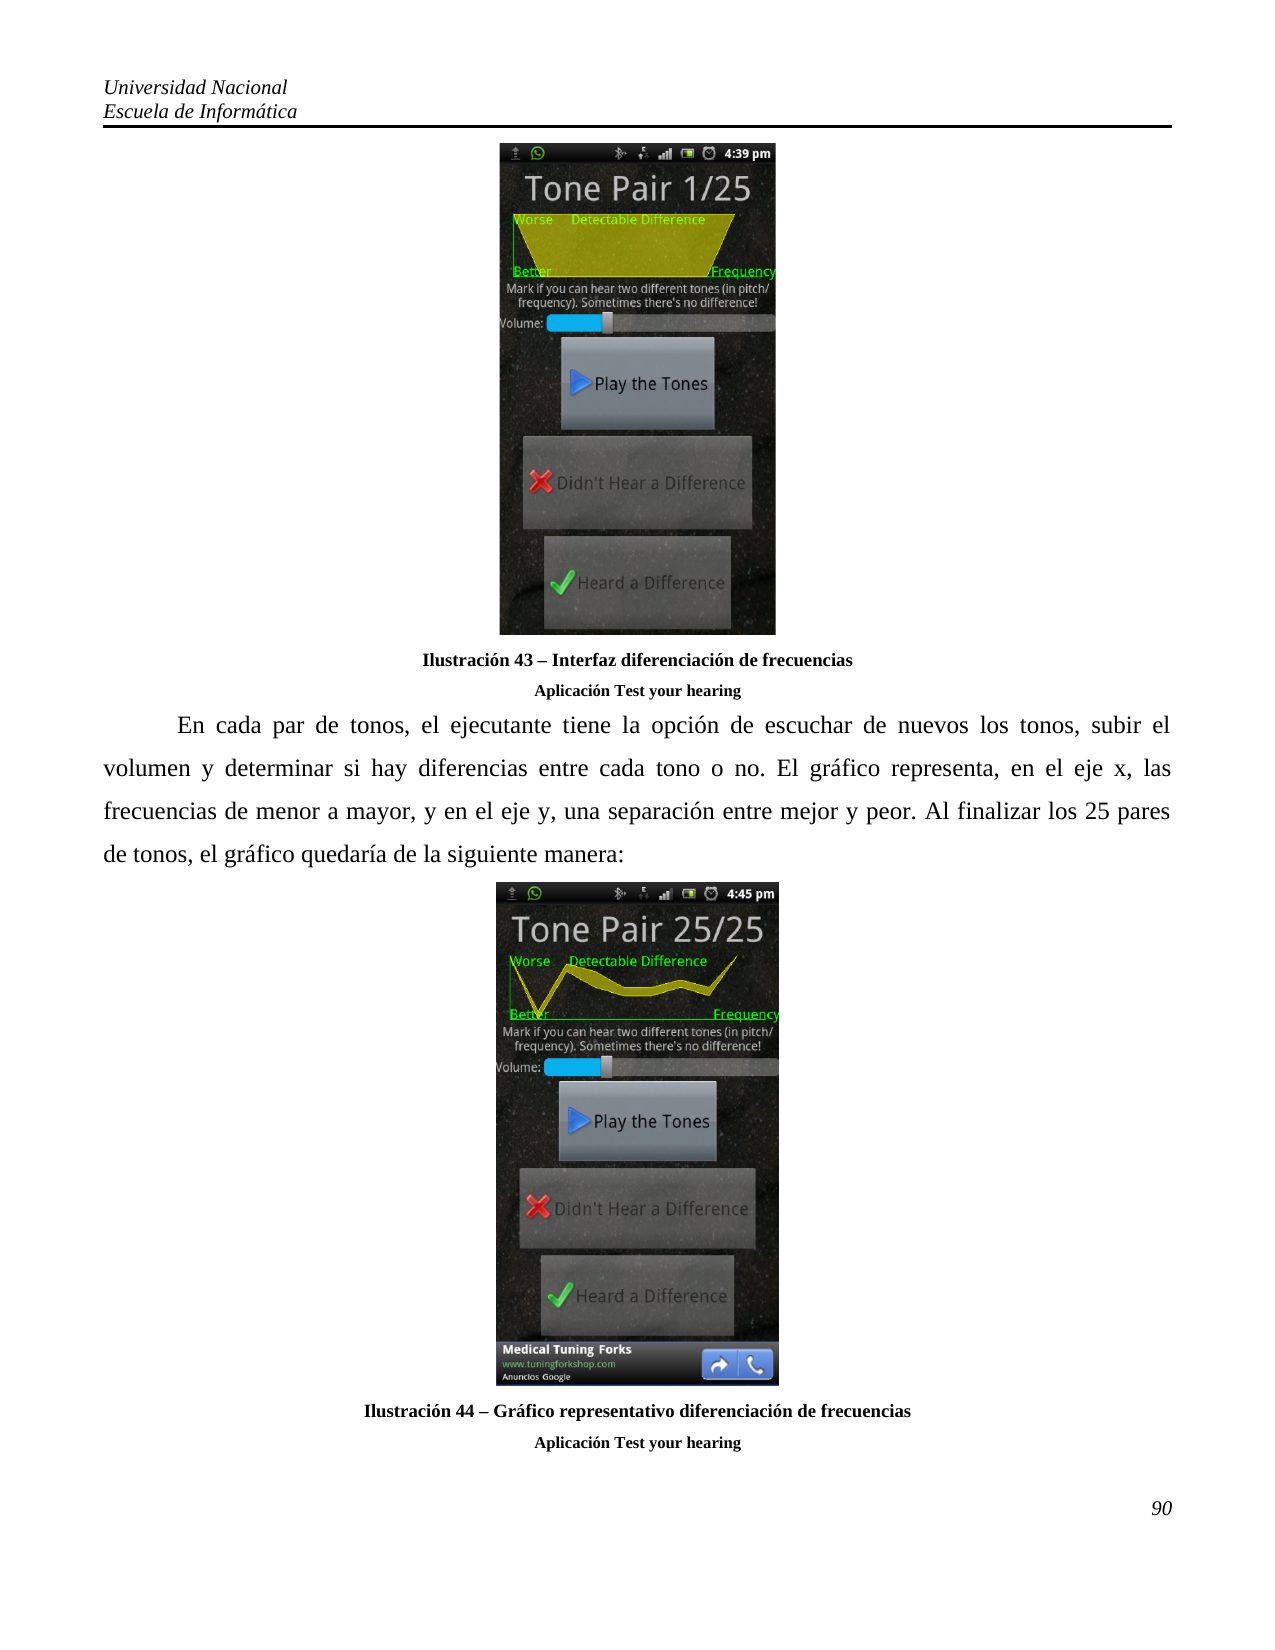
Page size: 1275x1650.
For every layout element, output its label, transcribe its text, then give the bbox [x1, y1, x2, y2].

picture [499, 143, 776, 635]
picture [496, 882, 779, 1386]
text Aplicación Test your hearing [103, 681, 1172, 700]
text Aplicación Test your hearing [103, 1433, 1172, 1452]
text En cada par de tonos, el ejecutante tiene la opción de escuchar de nuevos los tonos, subir el volumen y determinar si hay diferencias entre cada tono o no. El gráfico representa, en el eje x, las frecuencias de menor a mayor, y en el eje y, una separación entre mejor y peor. Al finalizar los 25 pares de tonos, el gráfico quedaría de la siguiente manera: [103, 710, 1172, 868]
